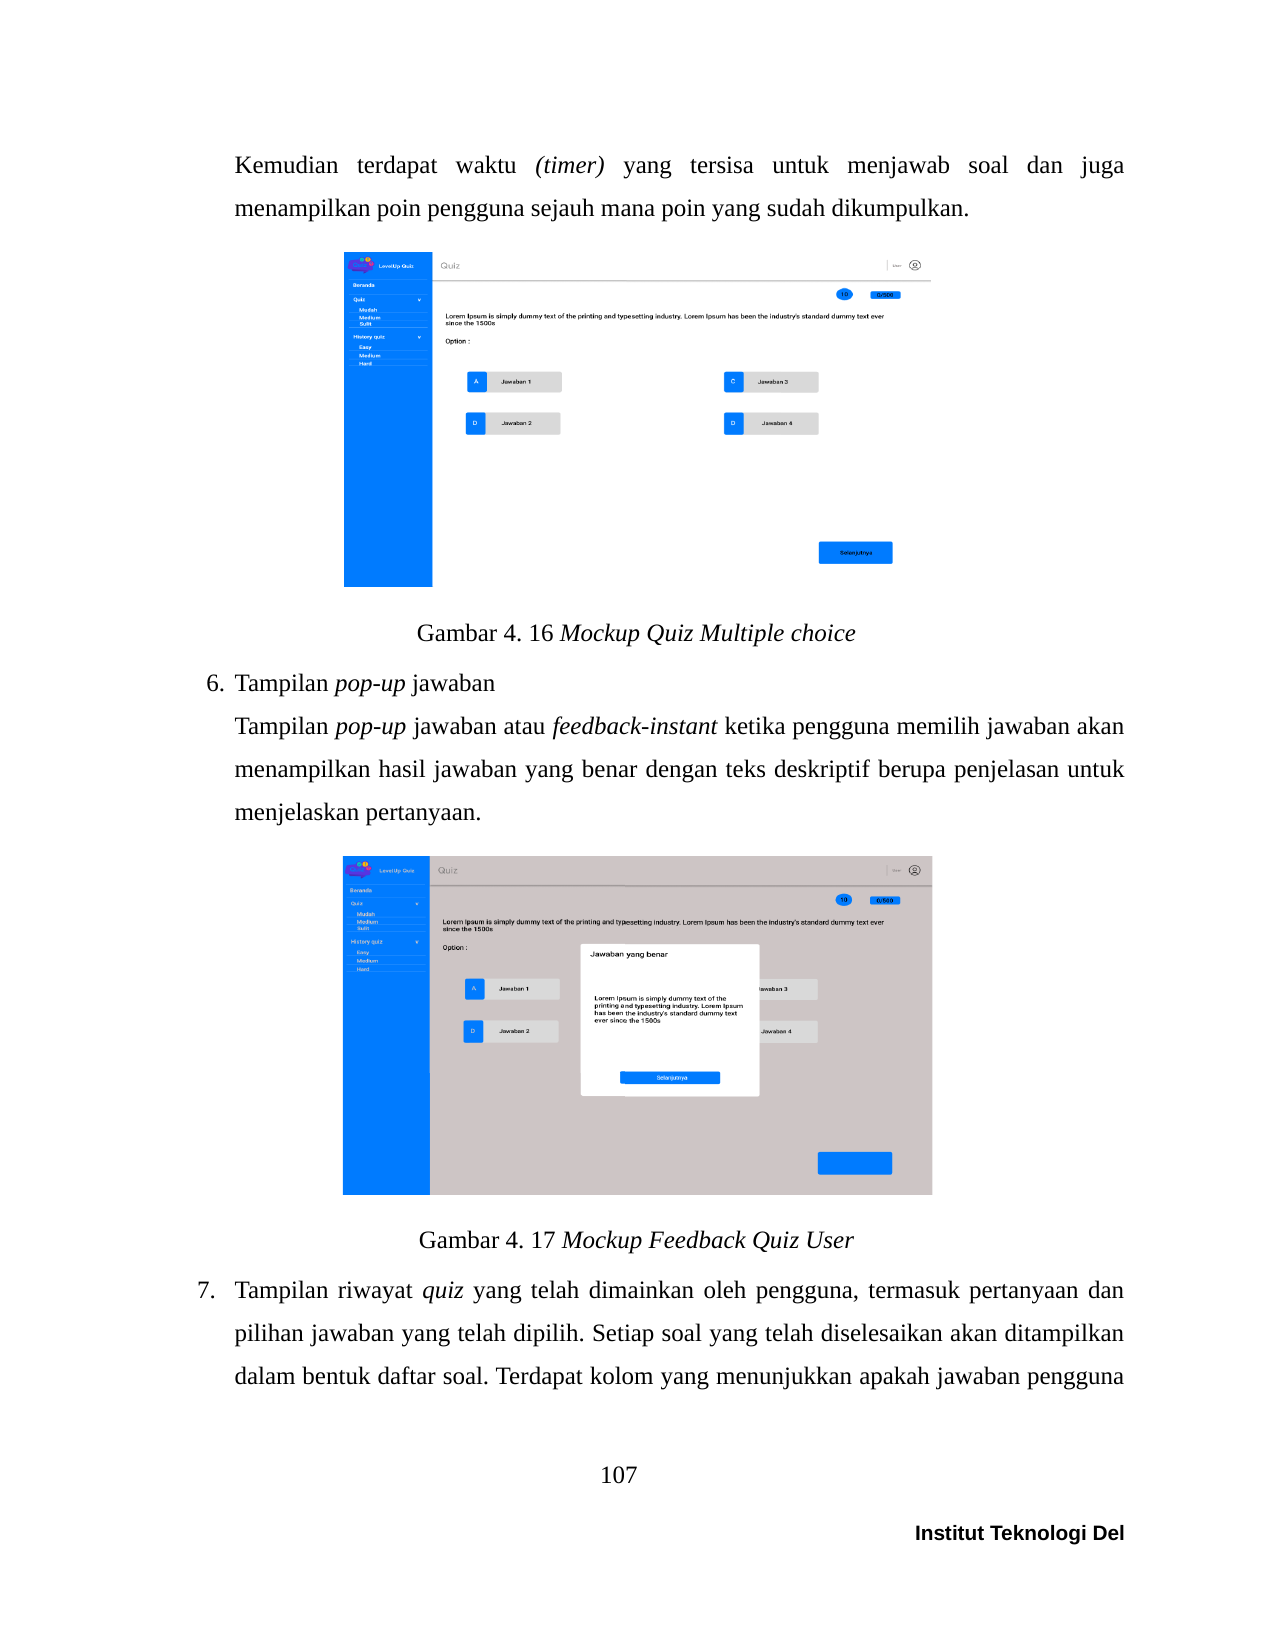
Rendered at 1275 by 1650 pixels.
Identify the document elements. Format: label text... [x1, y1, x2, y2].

list Tampilan pop-up jawaban atau feedback-instant ketika pengguna memilih jawaban akan menampilkan hasil jawaban yang benar dengan teks deskriptif berupa penjelasan untuk menjelaskan pertanyaan. [234, 711, 1125, 826]
picture [342, 856, 933, 1195]
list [197, 1275, 1125, 1390]
text Gambar 4. 16 Mockup Quiz Multiple choice [150, 618, 1125, 647]
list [234, 150, 1125, 222]
picture [344, 252, 931, 587]
list Tampilan pop-up jawaban [206, 668, 1125, 696]
text Gambar 4. 17 Mockup Feedback Quiz User [150, 1226, 1125, 1254]
